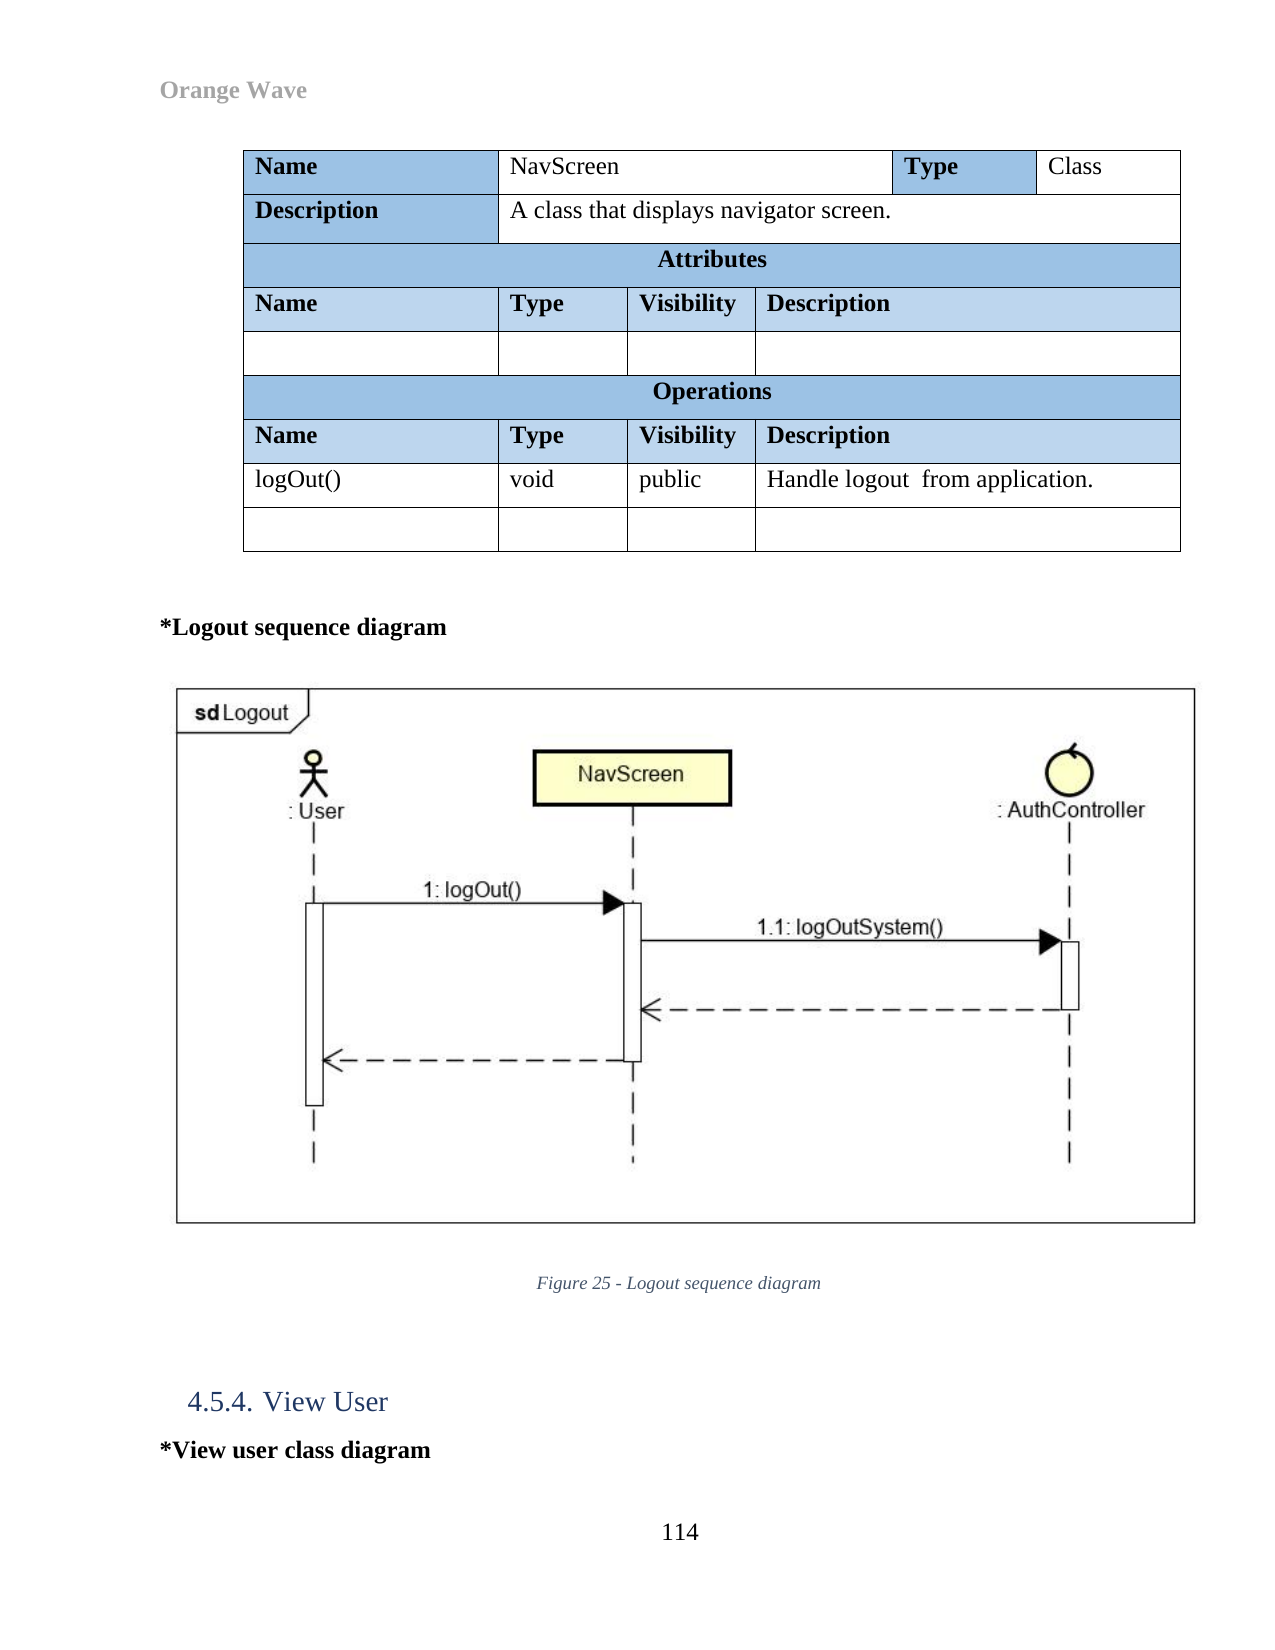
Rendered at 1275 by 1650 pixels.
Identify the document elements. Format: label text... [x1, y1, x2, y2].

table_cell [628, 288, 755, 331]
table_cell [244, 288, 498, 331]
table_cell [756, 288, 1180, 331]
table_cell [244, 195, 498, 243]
text Figure 25 - Logout sequence diagram [159, 1272, 1200, 1293]
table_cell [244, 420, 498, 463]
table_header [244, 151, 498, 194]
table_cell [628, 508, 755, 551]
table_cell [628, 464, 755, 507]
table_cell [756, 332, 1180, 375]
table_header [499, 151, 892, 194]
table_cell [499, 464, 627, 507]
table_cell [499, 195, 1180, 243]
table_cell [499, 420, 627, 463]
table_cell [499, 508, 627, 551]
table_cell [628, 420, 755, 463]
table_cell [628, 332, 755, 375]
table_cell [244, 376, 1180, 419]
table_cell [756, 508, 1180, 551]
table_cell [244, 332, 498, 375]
text *Logout sequence diagram [159, 612, 1200, 641]
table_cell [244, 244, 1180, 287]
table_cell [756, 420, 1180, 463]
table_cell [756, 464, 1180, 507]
picture [159, 671, 1210, 1241]
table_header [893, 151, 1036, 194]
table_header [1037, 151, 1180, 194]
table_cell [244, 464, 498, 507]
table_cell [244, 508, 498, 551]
text *View user class diagram [159, 1435, 1200, 1464]
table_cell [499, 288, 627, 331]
subtitle View User [187, 1384, 1200, 1418]
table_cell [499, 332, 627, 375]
